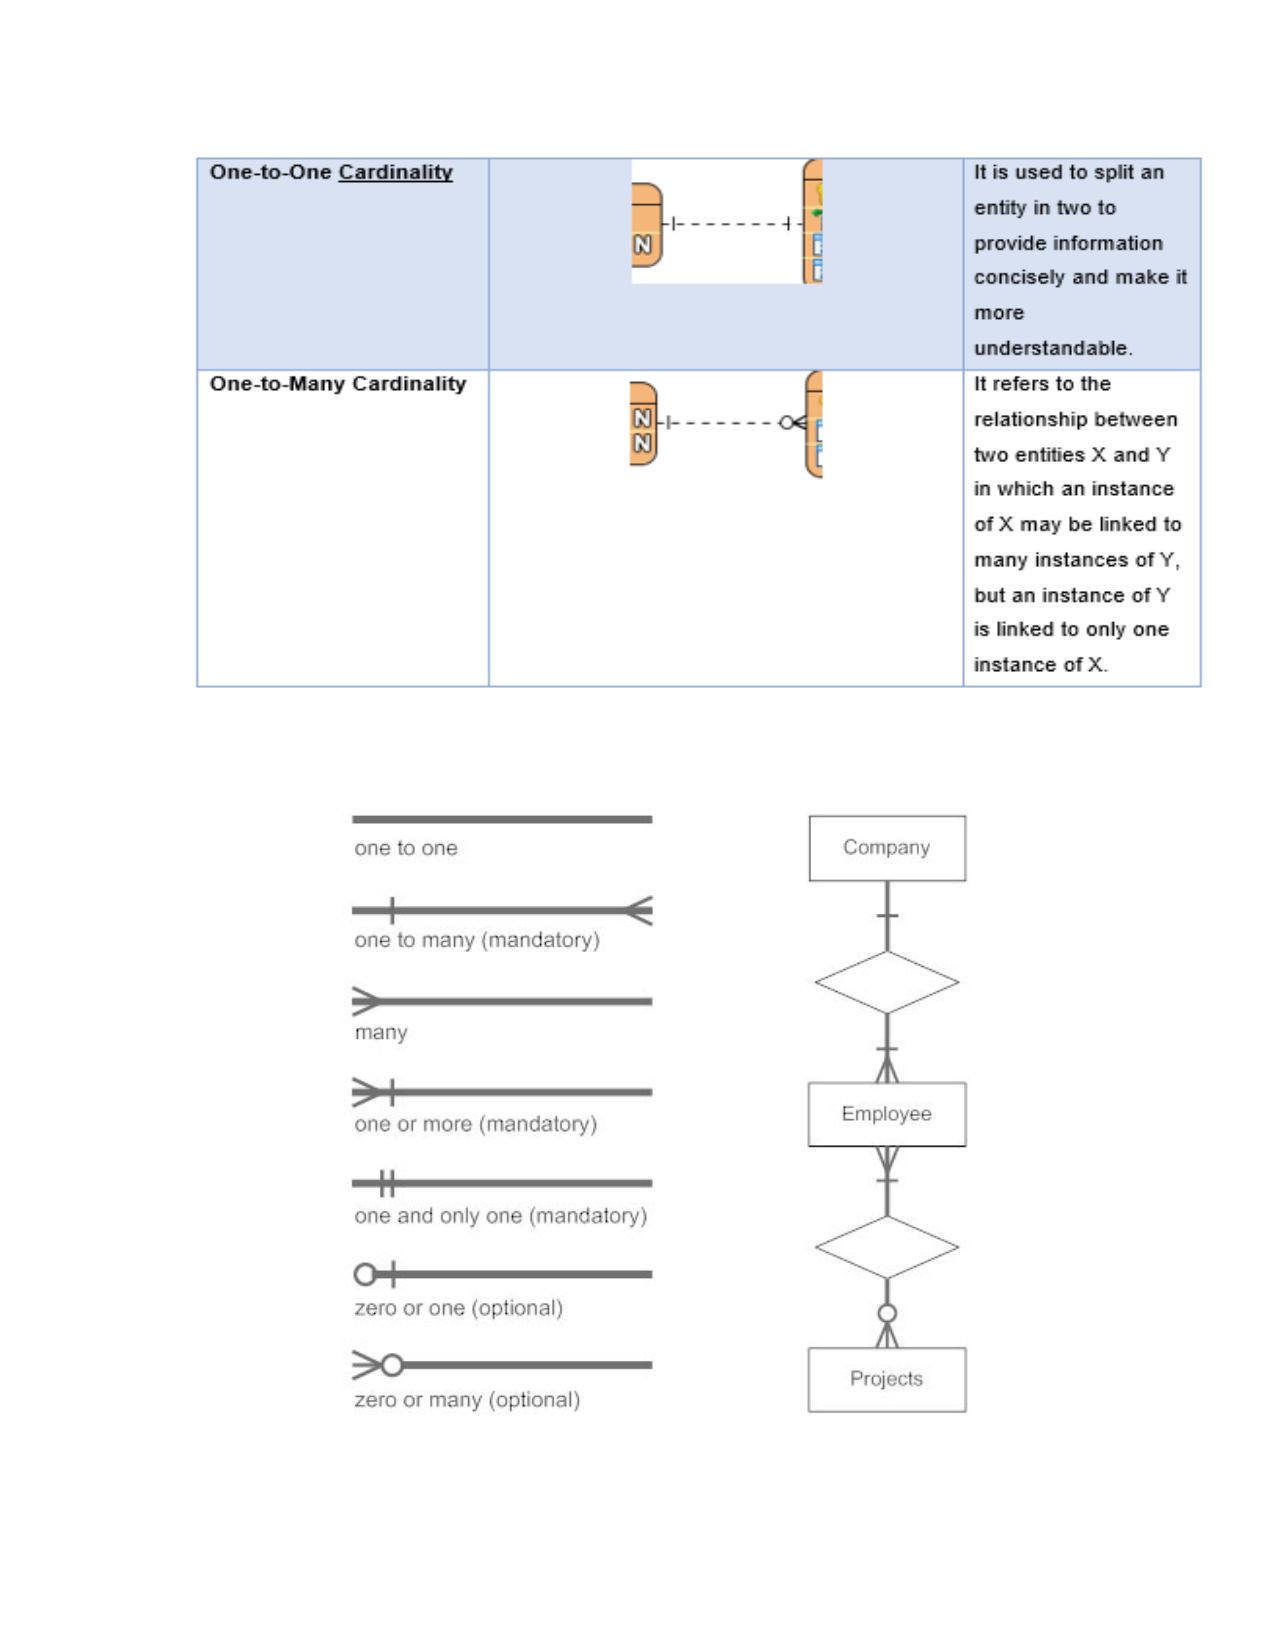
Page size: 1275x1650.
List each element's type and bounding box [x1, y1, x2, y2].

picture [187, 150, 1212, 695]
picture [311, 780, 1002, 1449]
